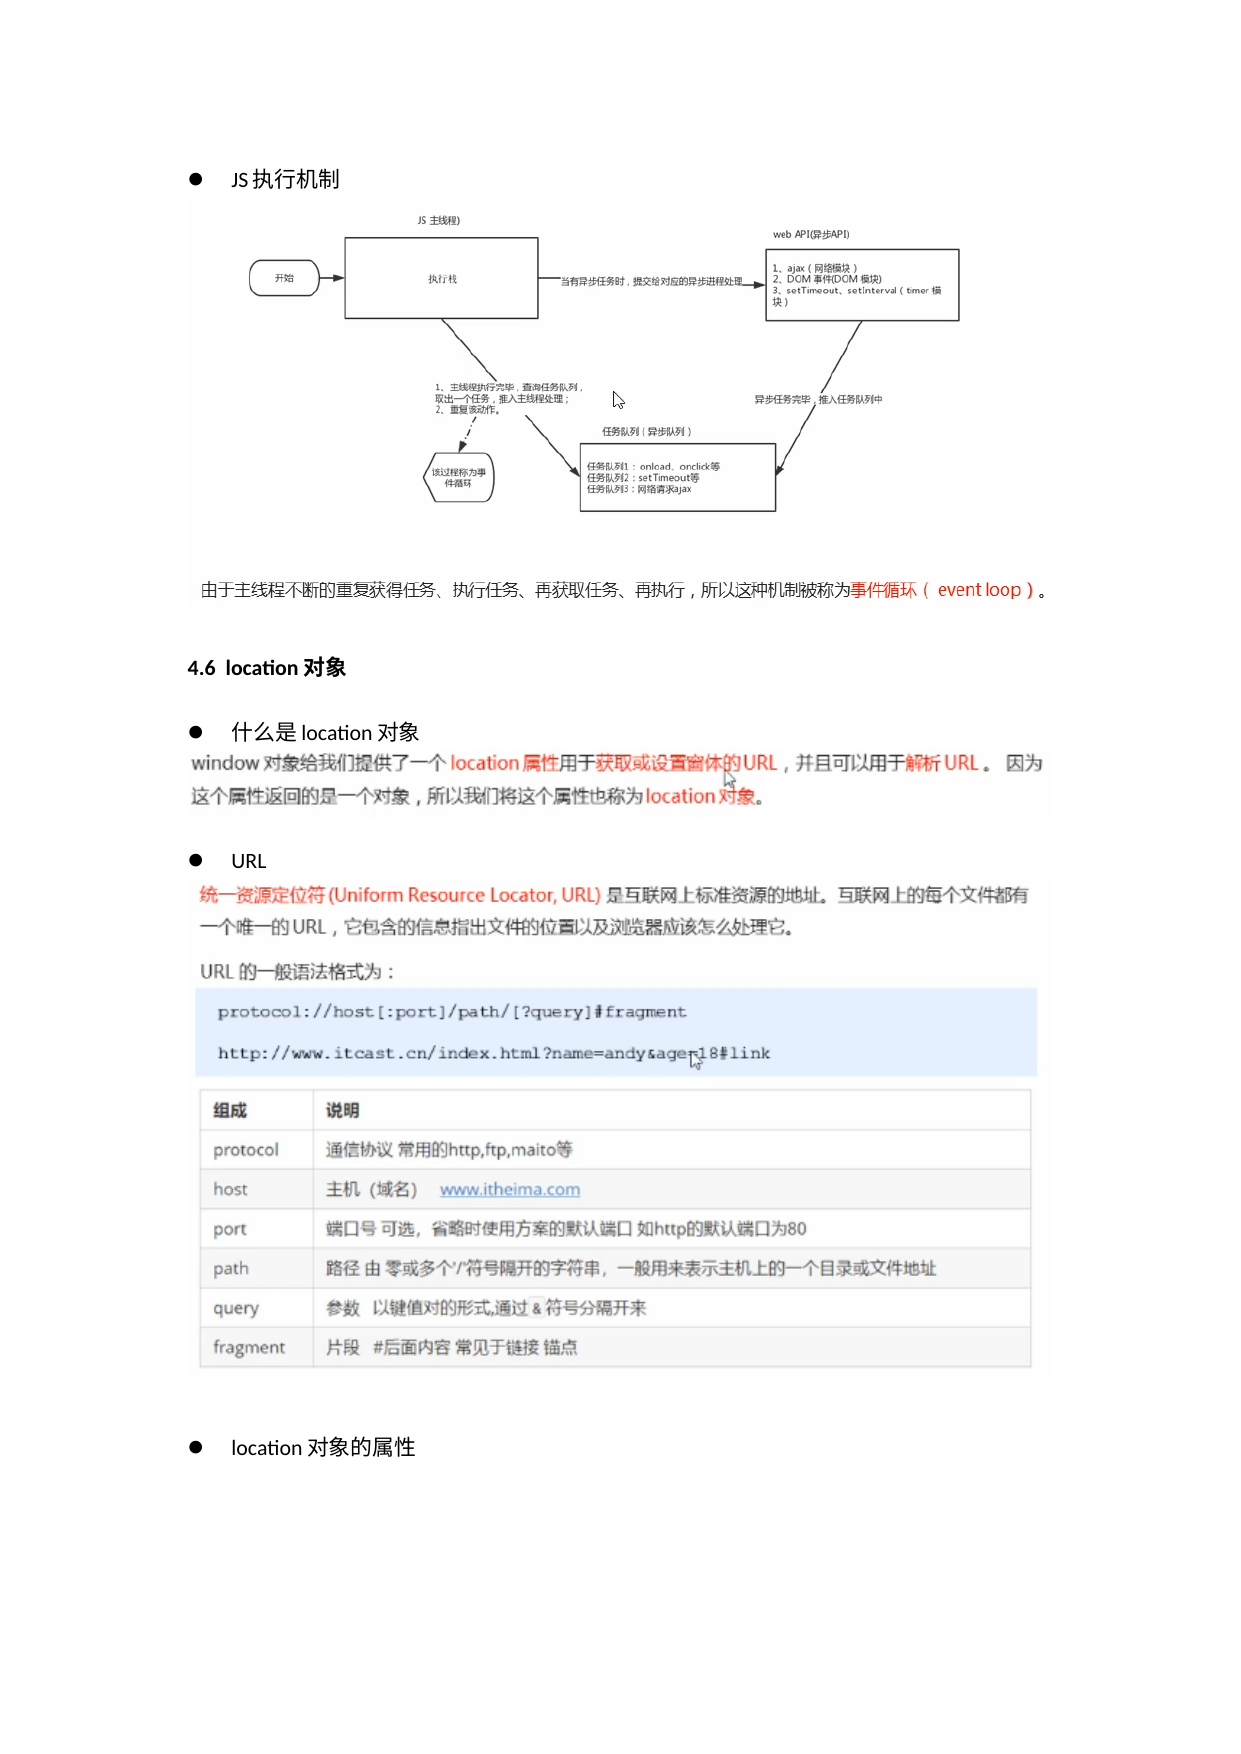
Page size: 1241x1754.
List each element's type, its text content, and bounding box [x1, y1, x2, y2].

list JS执行机制 [187, 162, 1053, 194]
picture [187, 194, 1052, 615]
picture [187, 877, 1052, 1376]
picture [187, 747, 1053, 820]
list 什么是location对象 [187, 714, 1053, 747]
list URL [187, 844, 1053, 877]
list location对象的属性 [187, 1429, 1053, 1462]
list 4.6 location对象 [187, 649, 1053, 682]
